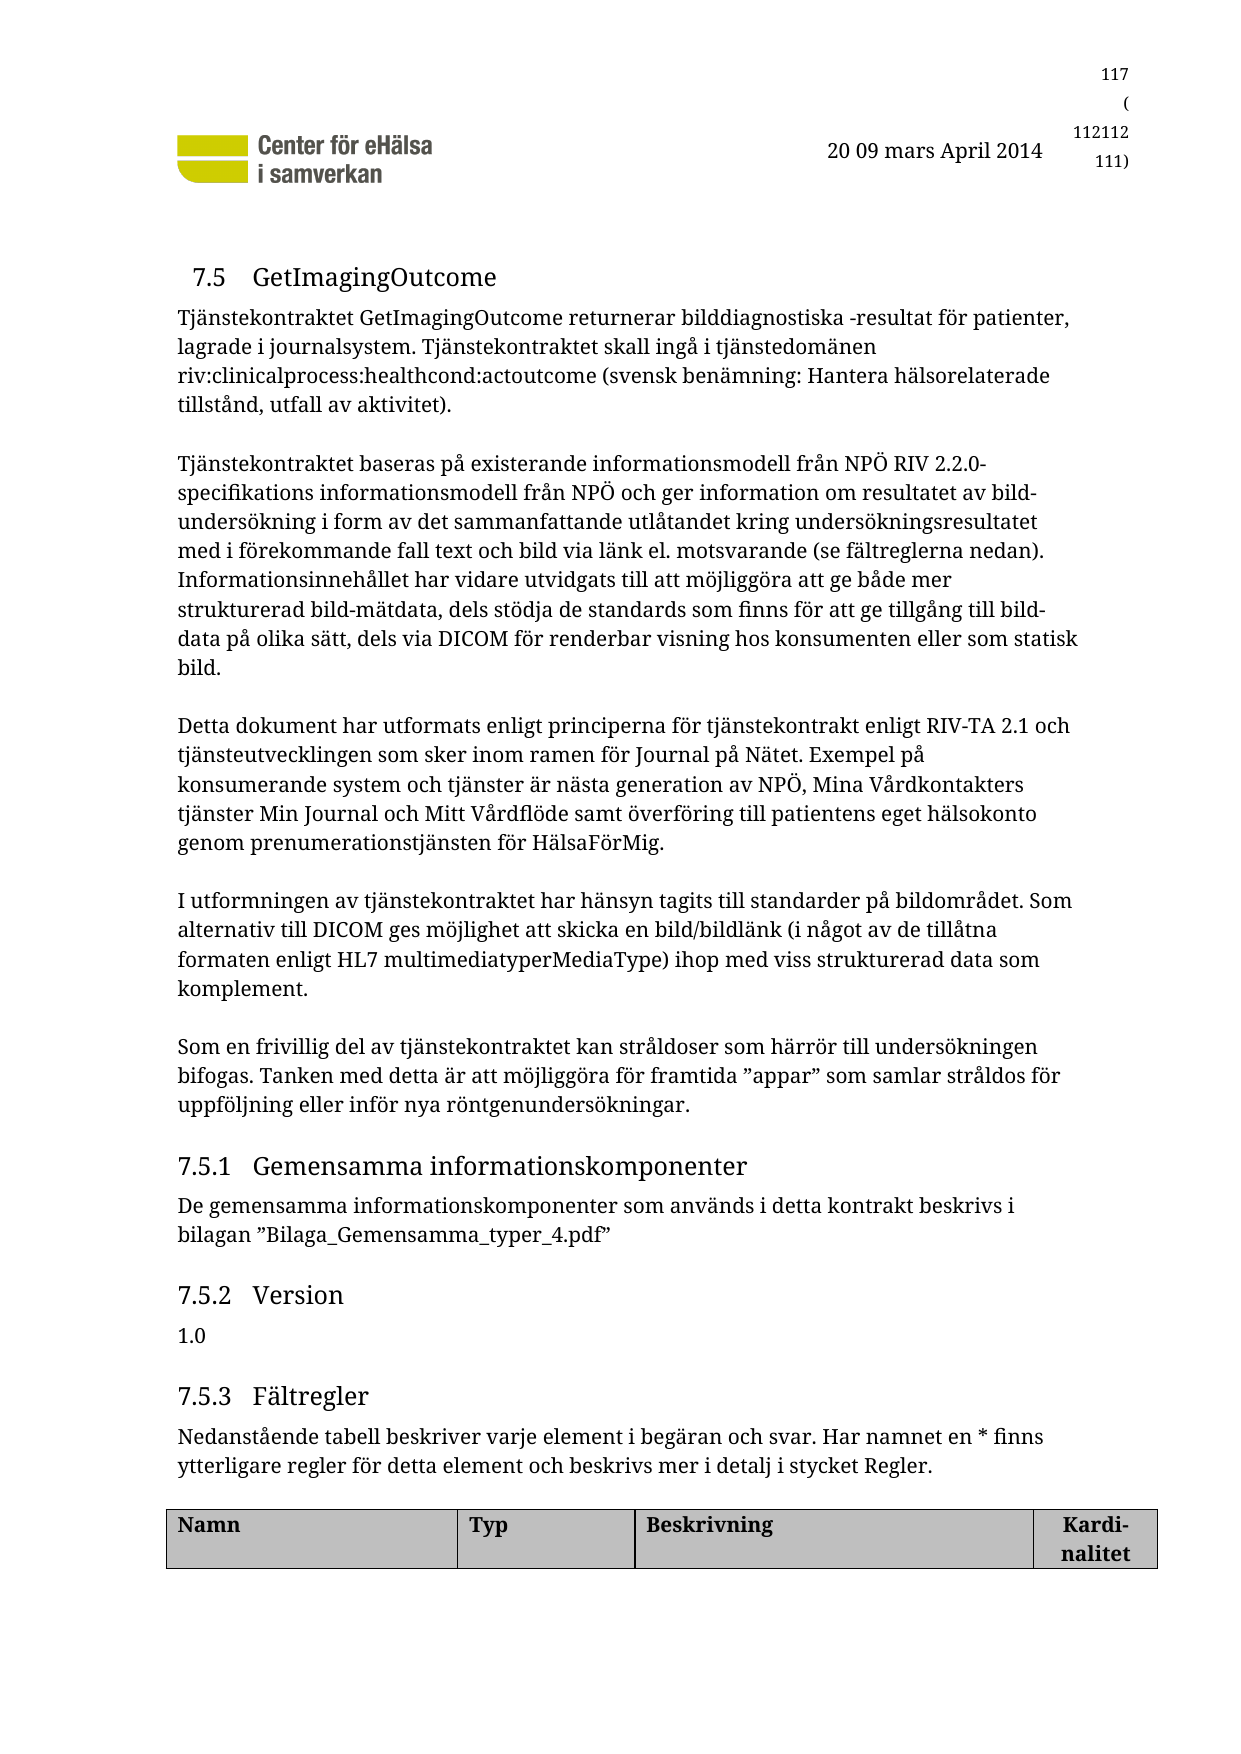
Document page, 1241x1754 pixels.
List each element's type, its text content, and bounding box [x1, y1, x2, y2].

picture [177, 135, 432, 183]
text 1.0 [177, 1320, 1081, 1349]
subtitle Fältregler [177, 1379, 1081, 1413]
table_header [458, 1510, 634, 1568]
text I utformningen av tjänstekontraktet har hänsyn tagits till standarder på bildområdet. Som alternativ till DICOM ges möjlighet att skicka en bild/bildlänk (i något av de tillåtna formaten enligt HL7 ) ihop med viss strukturerad data som komplement. [177, 886, 1081, 1002]
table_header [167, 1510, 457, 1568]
subtitle GetImagingOutcome [192, 260, 1081, 294]
text Nedanstående tabell beskriver varje element i begäran och svar. Har namnet en * finns ytterligare regler för detta element och beskrivs mer i detalj i stycket Regler. [177, 1421, 1081, 1479]
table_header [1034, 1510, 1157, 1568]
text Tjänstekontraktet baseras på existerande RIV-specifikation och ger information om resultatet av bild-undersökning i form av det sammanfattande utlåtandet kring undersökningsresultatet med i förekommande fall text och bild via länk el. motsvarande (se fältreglerna nedan). Informationsinnehållet har vidare utvidgats till att möjliggöra att ge både mer strukturerad bild-mätdata, dels stödja de standards som finns för att ge tillgång till bild-data på olika sätt, dels via DICOM för renderbar visning hos konsumenten eller som statisk bild. [177, 448, 1081, 681]
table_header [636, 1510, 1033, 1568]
text Som en frivillig del av tjänstekontraktet kan stråldoser som härrör till undersökningen bifogas. Tanken med detta är att möjliggöra för framtida ”appar” som samlar stråldos för uppföljning eller inför nya röntgenundersökningar. [177, 1031, 1081, 1119]
subtitle Version [177, 1278, 1081, 1312]
text Tjänstekontraktet GetImagingOutcome returnerar bilddiagnostiskaresultat för patienter, lagrade i journalsystem. [177, 302, 1081, 419]
